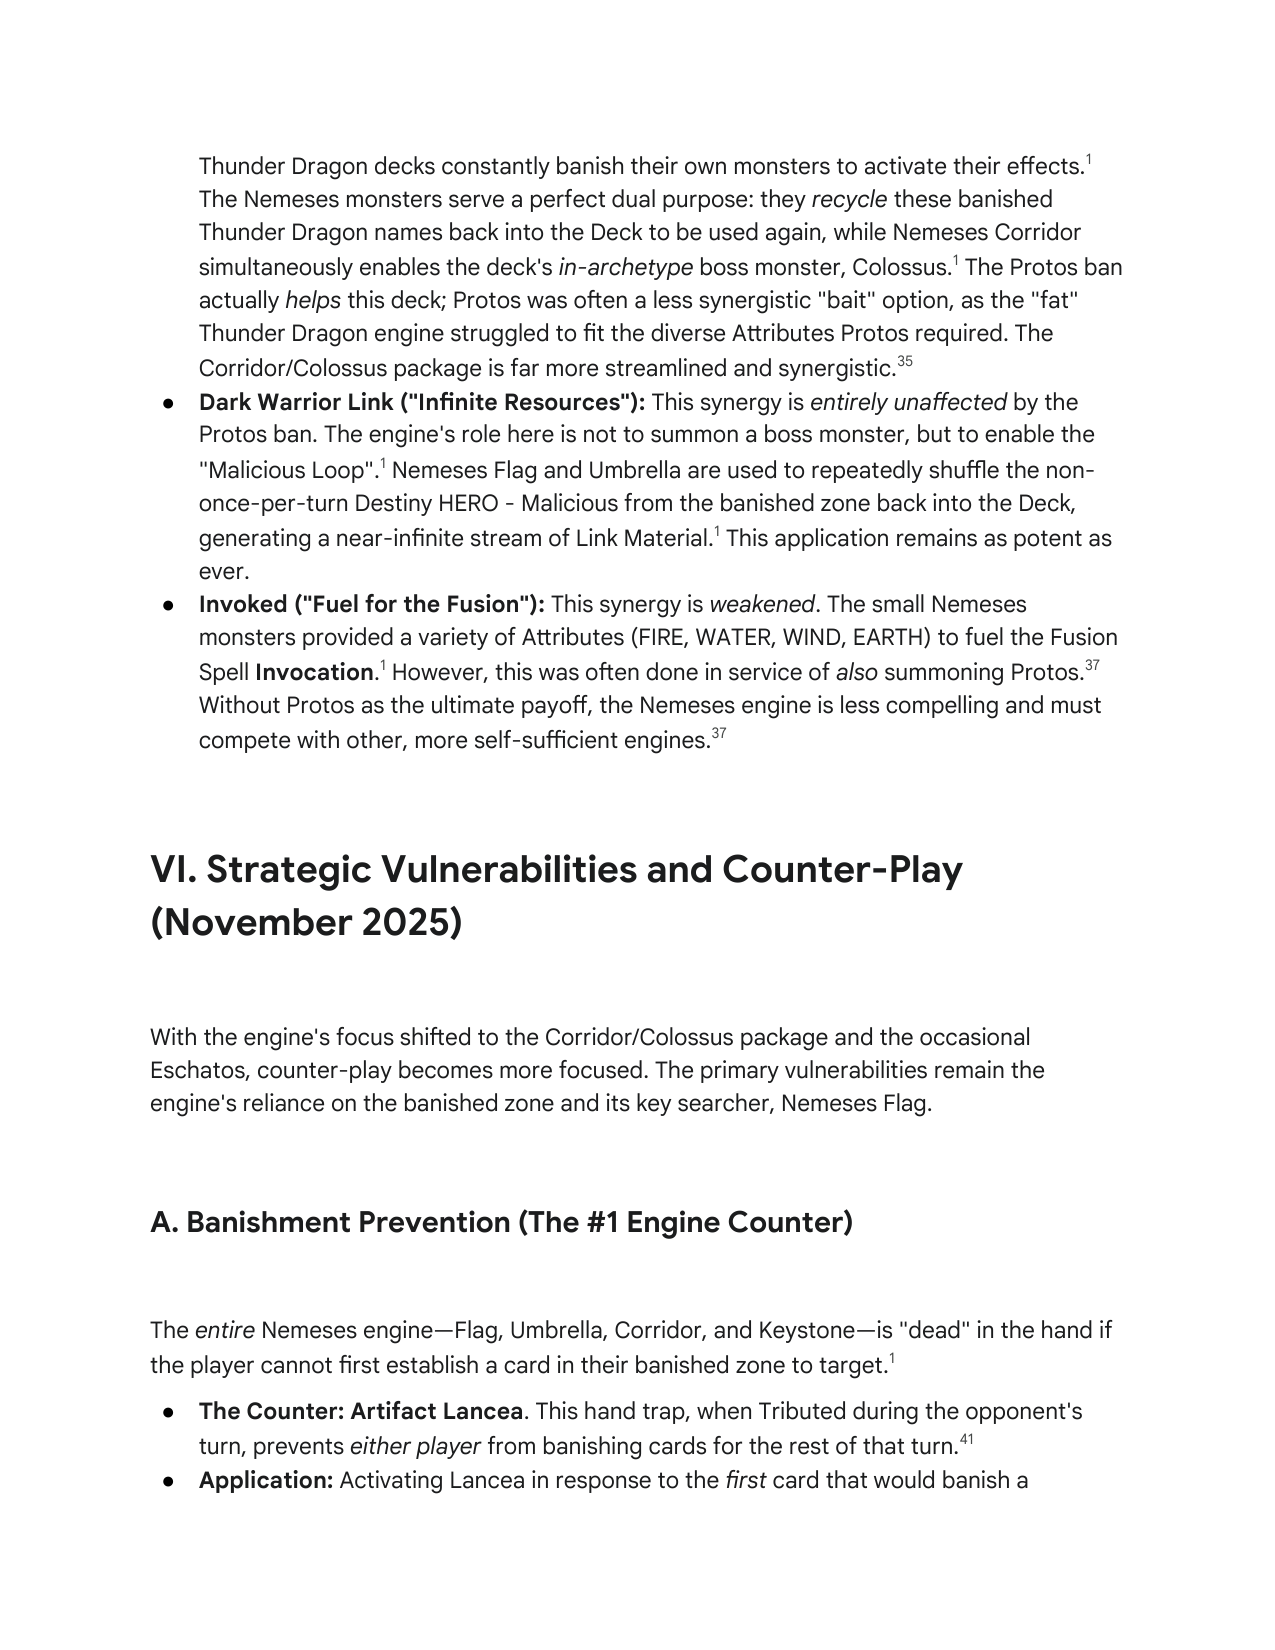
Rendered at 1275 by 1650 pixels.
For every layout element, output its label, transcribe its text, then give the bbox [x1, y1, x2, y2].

list Dark Warrior Link ("Infinite Resources"): This synergy is entirely unaffected by the Protos ban. The engine's role here is not to summon a boss monster, but to enable the "Malicious Loop".1 Nemeses Flag and Umbrella are used to repeatedly shuffle the non-once-per-turn Destiny HERO - Malicious from the banished zone back into the Deck, generating a near-infinite stream of Link Material.1 This application remains as potent as ever. [161, 388, 1125, 586]
list Invoked ("Fuel for the Fusion"): This synergy is weakened. The small Nemeses monsters provided a variety of Attributes (FIRE, WATER, WIND, EARTH) to fuel the Fusion Spell Invocation.1 However, this was often done in service of also summoning Protos.37 Without Protos as the ultimate payoff, the Nemeses engine is less compelling and must compete with other, more self-sufficient engines.37 [161, 590, 1125, 756]
text The entire Nemeses engine—Flag, Umbrella, Corridor, and Keystone—is "dead" in the hand if the player cannot first establish a card in their banished zone to target.1 [150, 1316, 1125, 1381]
list The Counter: Artifact Lancea. This hand trap, when Tributed during the opponent's turn, prevents either player from banishing cards for the rest of that turn.41 [161, 1397, 1125, 1462]
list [161, 1466, 1125, 1495]
subtitle A. Banishment Prevention (The #1 Engine Counter) [150, 1204, 1125, 1241]
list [161, 150, 1125, 384]
text With the engine's focus shifted to the Corridor/Colossus package and the occasional Eschatos, counter-play becomes more focused. The primary vulnerabilities remain the engine's reliance on the banished zone and its key searcher, Nemeses Flag. [150, 1023, 1125, 1117]
subtitle VI. Strategic Vulnerabilities and Counter-Play (November 2025) [150, 846, 1125, 947]
